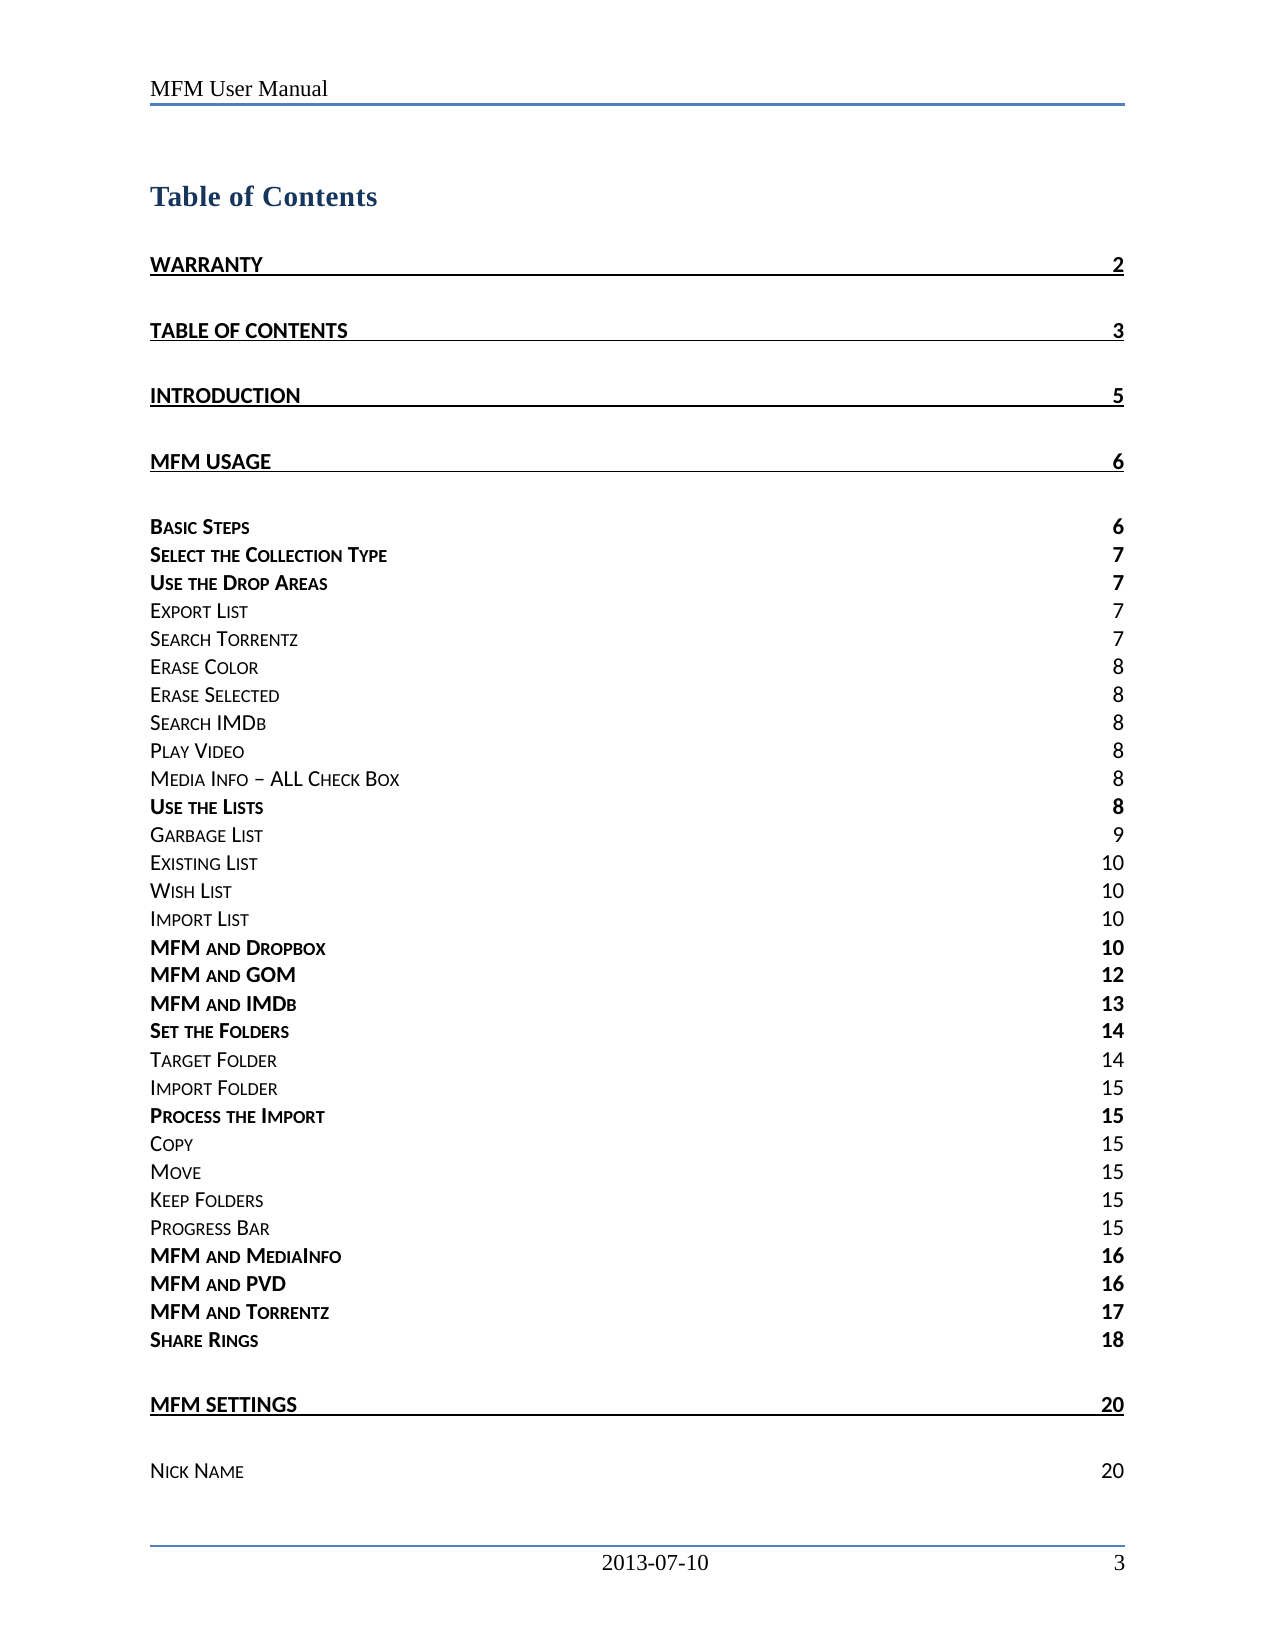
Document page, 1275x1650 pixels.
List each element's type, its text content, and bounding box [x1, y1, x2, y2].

text MFM and GOM 12 [150, 961, 1125, 989]
text MFM Usage 6 [150, 447, 1125, 475]
text Existing List 10 [150, 848, 1125, 877]
text Introduction 5 [150, 381, 1125, 409]
text Set the Folders 14 [150, 1017, 1125, 1045]
text MFM Settings 20 [150, 1390, 1125, 1418]
text MFM and IMDb 13 [150, 989, 1125, 1017]
text Play Video 8 [150, 736, 1125, 764]
text Import Folder 15 [150, 1073, 1125, 1101]
text Use the Drop Areas 7 [150, 568, 1125, 596]
text Import List 10 [150, 904, 1125, 933]
text Search Torrentz 7 [150, 624, 1125, 652]
text MFM and PVD 16 [150, 1269, 1125, 1297]
text Basic Steps 6 [150, 512, 1125, 540]
text Search IMDb 8 [150, 708, 1125, 736]
text Copy 15 [150, 1129, 1125, 1157]
text Keep Folders 15 [150, 1185, 1125, 1213]
text MFM and Torrentz 17 [150, 1297, 1125, 1325]
subtitle Table of Contents [150, 179, 1125, 213]
text Target Folder 14 [150, 1045, 1125, 1073]
text Table of Contents 3 [150, 316, 1125, 344]
text Progress Bar 15 [150, 1213, 1125, 1241]
text Export List 7 [150, 596, 1125, 624]
text Share Rings 18 [150, 1325, 1125, 1353]
text Warranty 2 [150, 250, 1125, 278]
text Move 15 [150, 1157, 1125, 1185]
text Garbage List 9 [150, 821, 1125, 848]
text Erase Selected 8 [150, 680, 1125, 708]
text Wish List 10 [150, 877, 1125, 904]
text Erase Color 8 [150, 652, 1125, 680]
text Select the Collection Type 7 [150, 540, 1125, 568]
text Use the Lists 8 [150, 792, 1125, 821]
text MFM and MediaInfo 16 [150, 1241, 1125, 1269]
text Nick Name 20 [150, 1456, 1125, 1484]
text Media Info – ALL Check Box 8 [150, 764, 1125, 792]
text MFM and Dropbox 10 [150, 933, 1125, 961]
text Process the Import 15 [150, 1101, 1125, 1129]
